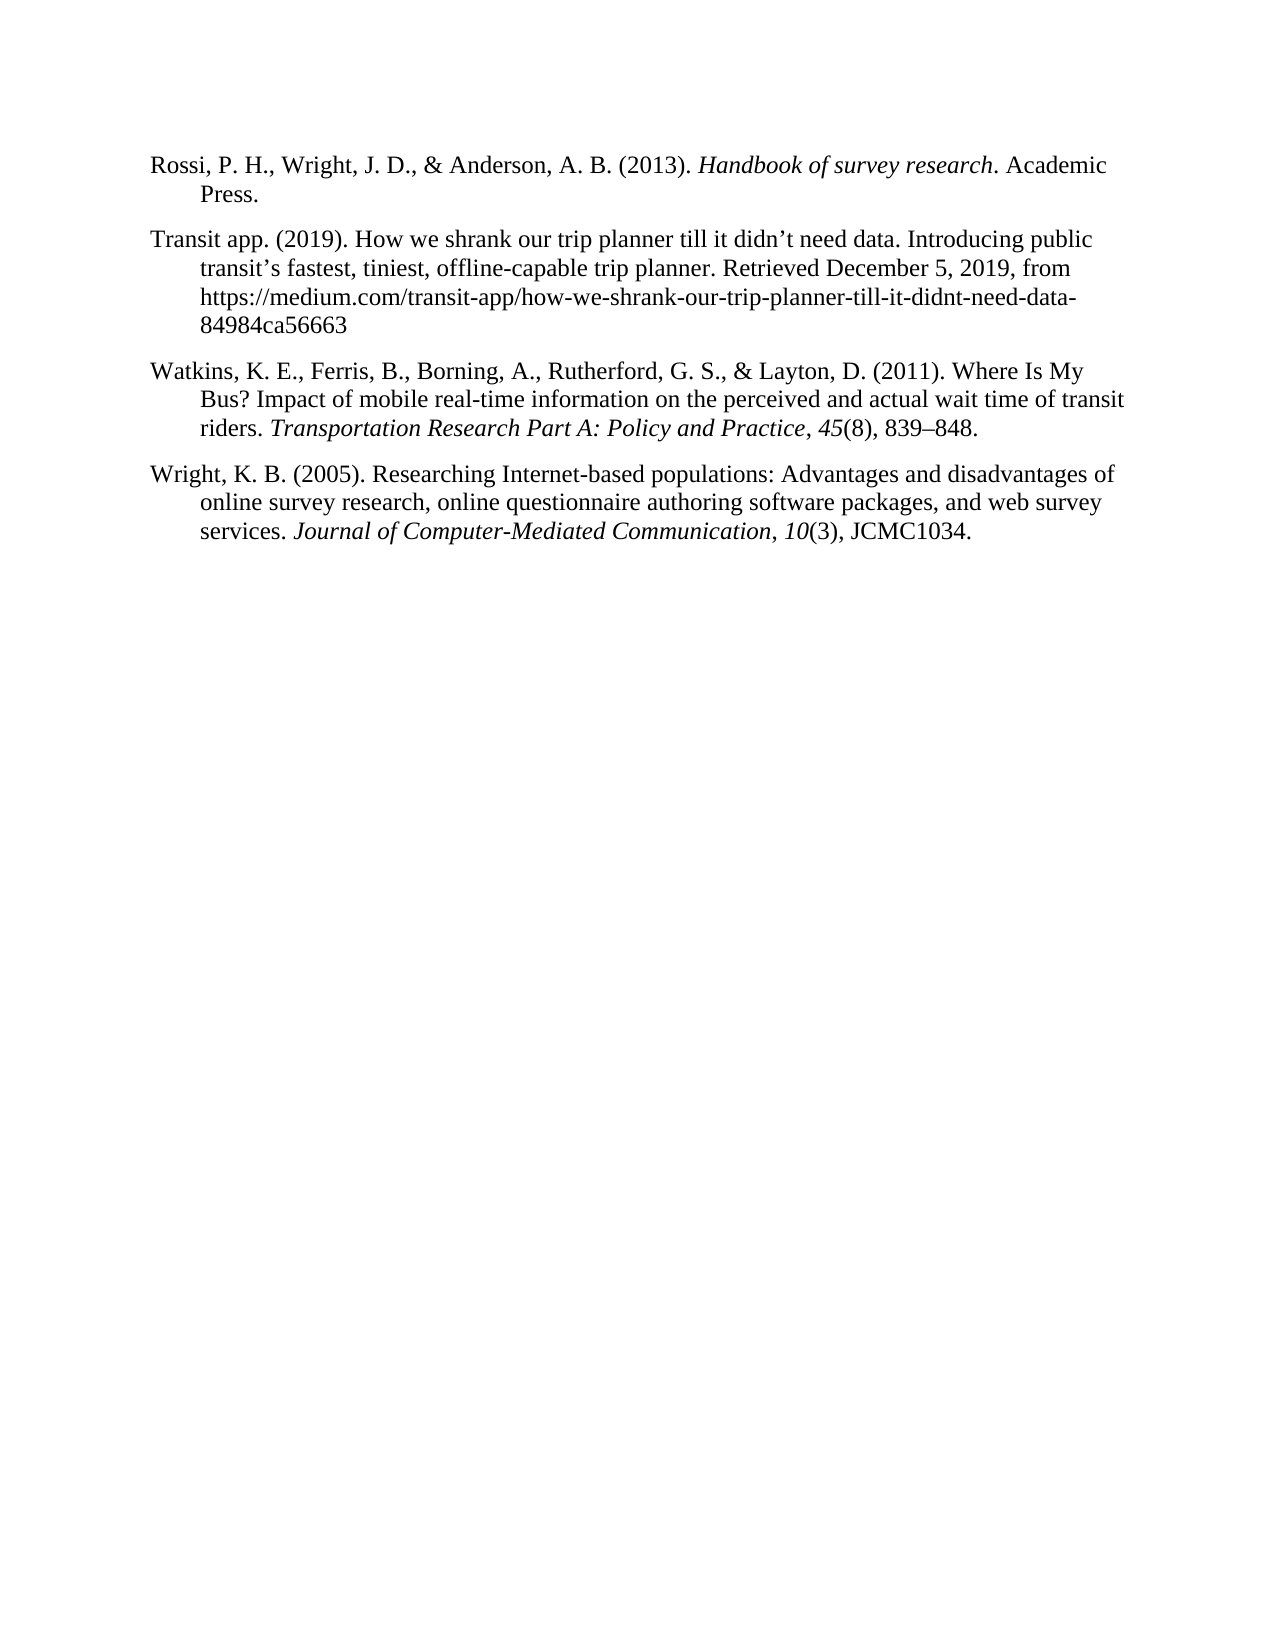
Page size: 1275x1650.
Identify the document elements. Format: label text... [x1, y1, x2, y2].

text Wright, K. B. (2005). Researching Internet-based populations: Advantages and disadvantages of online survey research, online questionnaire authoring software packages, and web survey services. Journal of Computer-Mediated Communication, 10(3), JCMC1034. [150, 459, 1125, 545]
text Transit app. (2019). How we shrank our trip planner till it didn’t need data. Introducing public transit’s fastest, tiniest, offline-capable trip planner. Retrieved December 5, 2019, from https://medium.com/transit-app/how-we-shrank-our-trip-planner-till-it-didnt-need-data-84984ca56663 [150, 224, 1125, 339]
text Rossi, P. H., Wright, J. D., & Anderson, A. B. (2013). Handbook of survey research. Academic Press. [150, 150, 1125, 207]
text Watkins, K. E., Ferris, B., Borning, A., Rutherford, G. S., & Layton, D. (2011). Where Is My Bus? Impact of mobile real-time information on the perceived and actual wait time of transit riders. Transportation Research Part A: Policy and Practice, 45(8), 839–848. [150, 356, 1125, 442]
